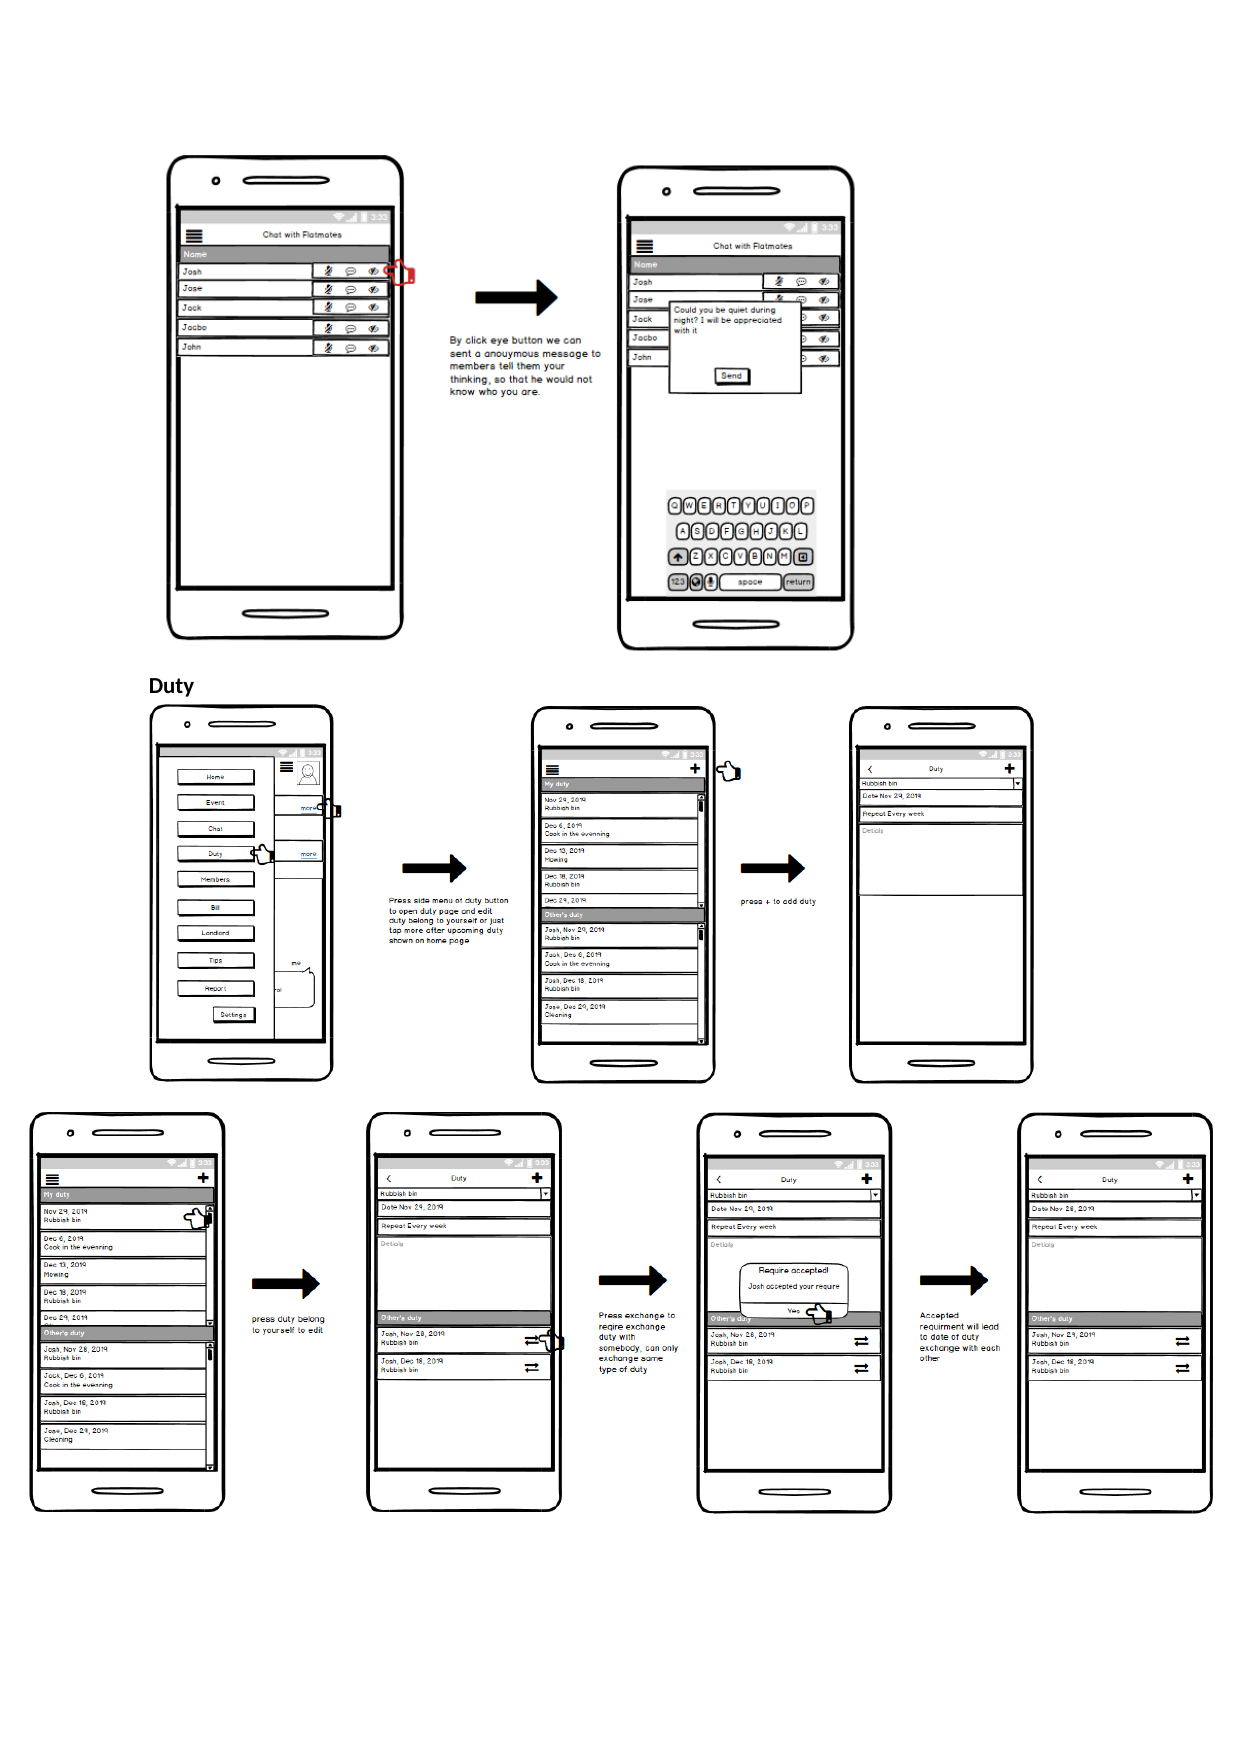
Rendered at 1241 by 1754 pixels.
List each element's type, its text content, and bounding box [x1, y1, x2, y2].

picture [149, 701, 1051, 1092]
picture [18, 1101, 1218, 1529]
picture [148, 150, 872, 669]
